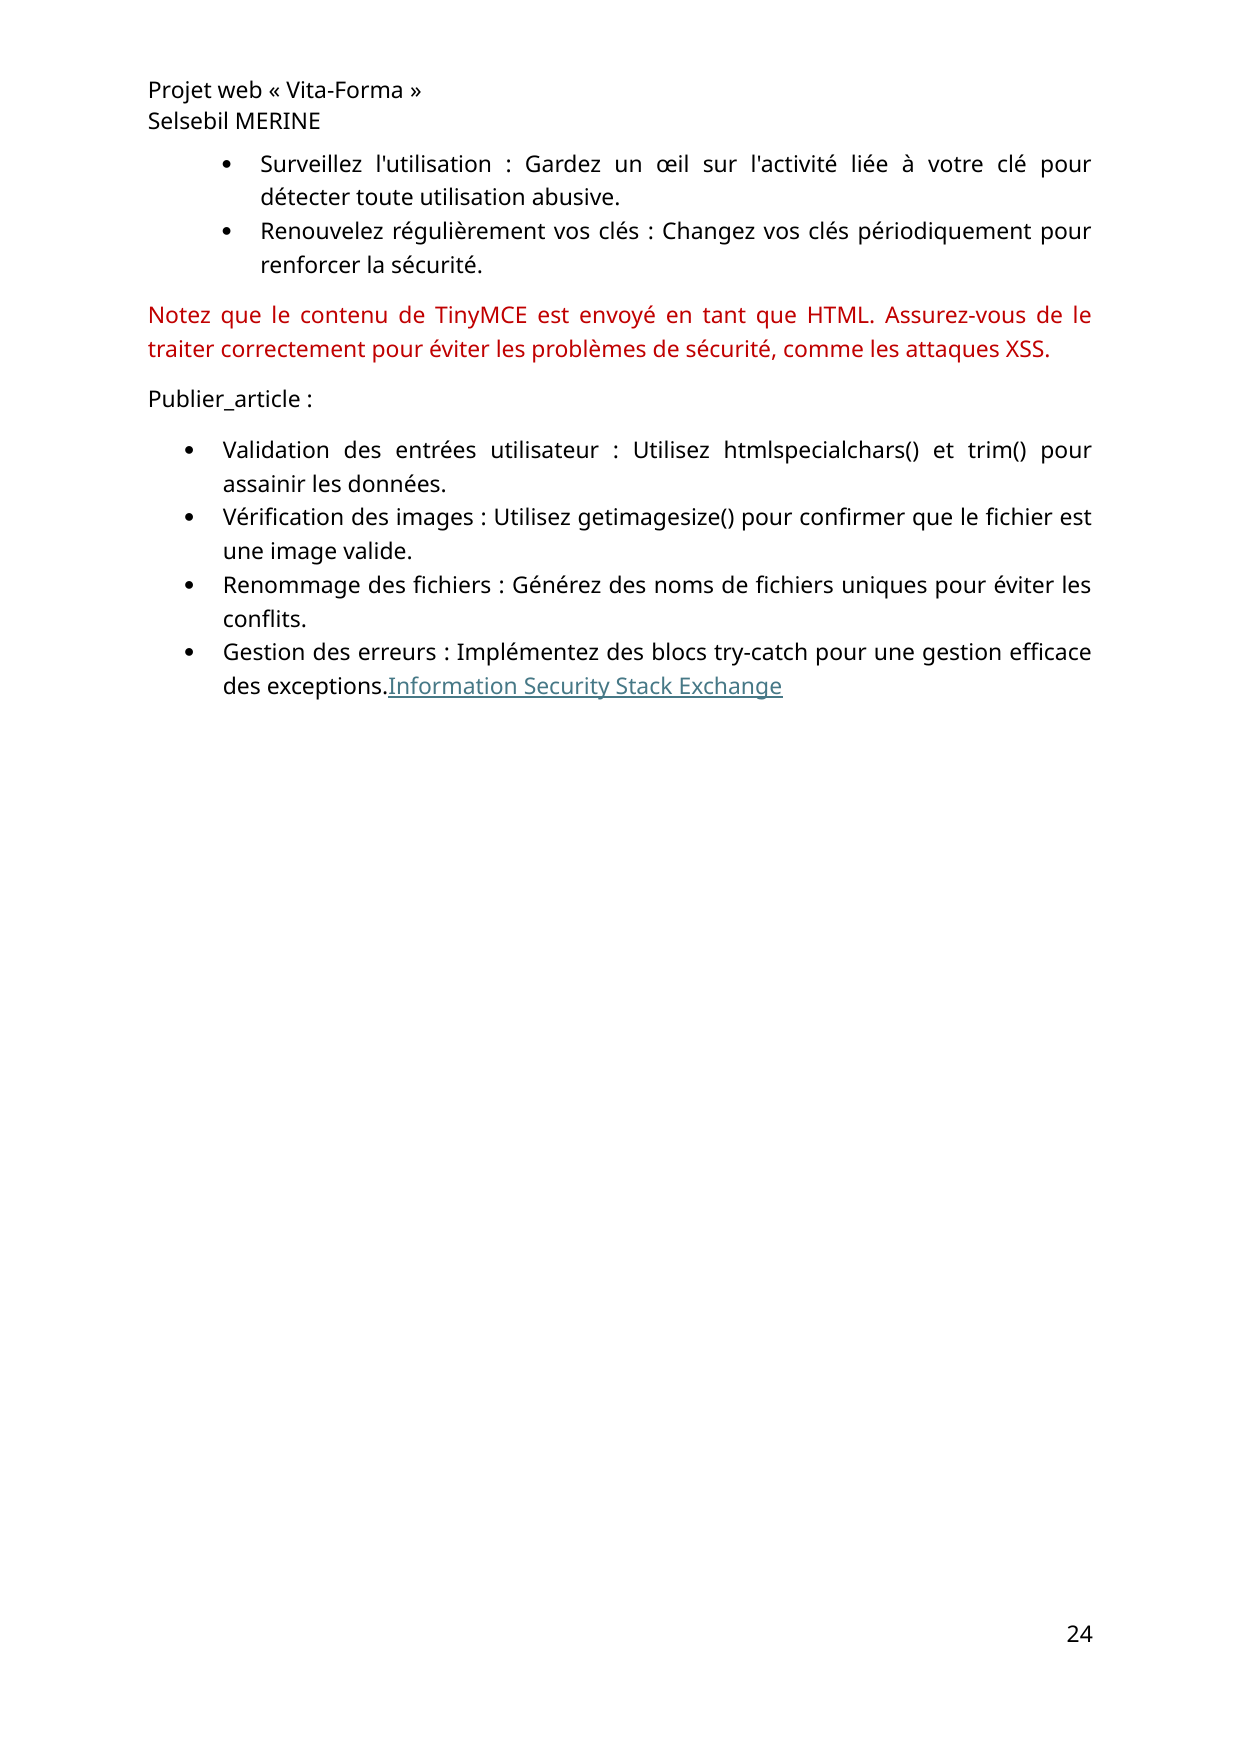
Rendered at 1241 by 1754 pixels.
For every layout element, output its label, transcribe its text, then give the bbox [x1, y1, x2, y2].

list Gestion des erreurs : Implémentez des blocs try-catch pour une gestion efficace des exceptions.Information Security Stack Exchange [185, 636, 1093, 701]
list Surveillez l'utilisation : Gardez un œil sur l'activité liée à votre clé pour détecter toute utilisation abusive. [223, 148, 1093, 213]
text Publier_article : [148, 383, 1093, 415]
list Validation des entrées utilisateur : Utilisez htmlspecialchars() et trim() pour assainir les données. [185, 434, 1093, 499]
list Vérification des images : Utilisez getimagesize() pour confirmer que le fichier est une image valide. [185, 501, 1093, 566]
list Renommage des fichiers : Générez des noms de fichiers uniques pour éviter les conflits. [185, 569, 1093, 634]
text Notez que le contenu de TinyMCE est envoyé en tant que HTML. Assurez-vous de le traiter correctement pour éviter les problèmes de sécurité, comme les attaques XSS. [148, 299, 1093, 364]
list Renouvelez régulièrement vos clés : Changez vos clés périodiquement pour renforcer la sécurité. [223, 215, 1093, 280]
